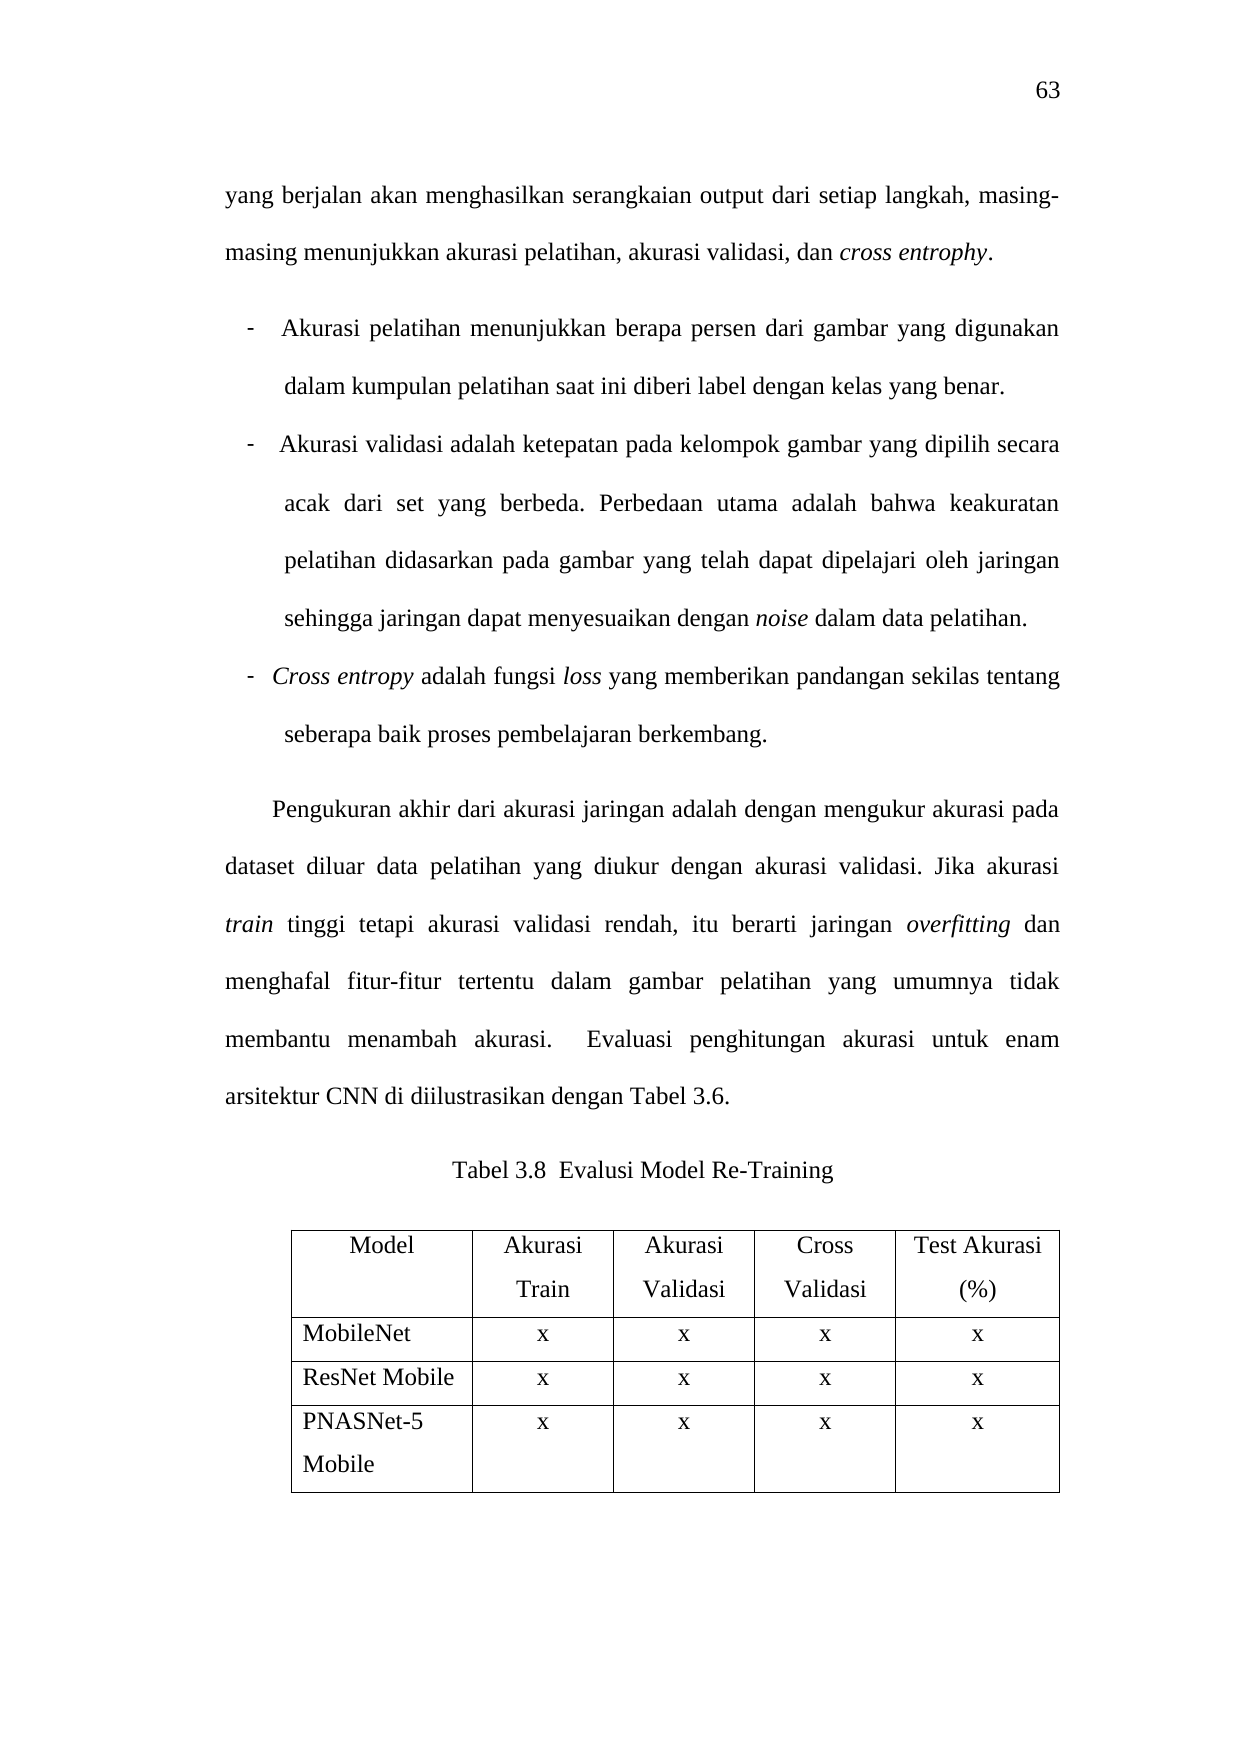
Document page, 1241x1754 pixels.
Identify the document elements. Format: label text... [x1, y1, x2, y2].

table_cell x [473, 1362, 613, 1405]
table_cell x [896, 1318, 1059, 1361]
list Cross entropy adalah fungsi loss yang memberikan pandangan sekilas tentang seberapa baik proses pembelajaran berkembang. [247, 660, 1060, 748]
table_cell MobileNet [292, 1318, 472, 1361]
table_cell x [614, 1318, 754, 1361]
table_header Akurasi Train [473, 1231, 613, 1317]
table_cell x [896, 1362, 1059, 1405]
text Pengukuran akhir dari akurasi jaringan adalah dengan mengukur akurasi pada dataset diluar data pelatihan yang diukur dengan akurasi validasi. Jika akurasi train tinggi tetapi akurasi validasi rendah, itu berarti jaringan overfitting dan menghafal fitur-fitur tertentu dalam gambar pelatihan yang umumnya tidak membantu menambah akurasi. Evaluasi penghitungan akurasi untuk enam arsitektur CNN di diilustrasikan dengan Tabel 3.6. [225, 794, 1060, 1110]
table_cell x [473, 1406, 613, 1492]
table_header Test Akurasi (%) [896, 1231, 1059, 1317]
table_header Model [292, 1231, 472, 1317]
table_cell x [614, 1406, 754, 1492]
table_cell ResNet Mobile [292, 1362, 472, 1405]
table_cell x [473, 1318, 613, 1361]
table_cell x [755, 1318, 895, 1361]
list Akurasi pelatihan menunjukkan berapa persen dari gambar yang digunakan dalam kumpulan pelatihan saat ini diberi label dengan kelas yang benar. [247, 312, 1060, 400]
table_header Cross Validasi [755, 1231, 895, 1317]
table_cell x [755, 1362, 895, 1405]
table_header Akurasi Validasi [614, 1231, 754, 1317]
list Akurasi validasi adalah ketepatan pada kelompok gambar yang dipilih secara acak dari set yang berbeda. Perbedaan utama adalah bahwa keakuratan pelatihan didasarkan pada gambar yang telah dapat dipelajari oleh jaringan sehingga jaringan dapat menyesuaikan dengan noise dalam data pelatihan. [247, 428, 1060, 631]
table_cell x [614, 1362, 754, 1405]
table_cell x [755, 1406, 895, 1492]
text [225, 180, 1060, 266]
table_cell x [896, 1406, 1059, 1492]
table_cell PNASNet-5 Mobile [292, 1406, 472, 1492]
